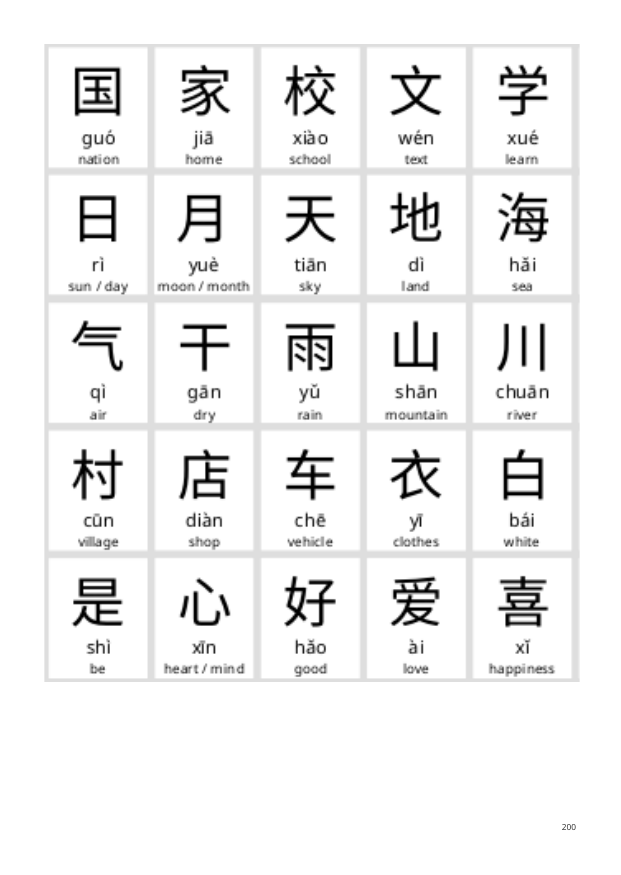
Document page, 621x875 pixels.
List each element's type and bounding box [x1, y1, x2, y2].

picture [44, 44, 580, 682]
